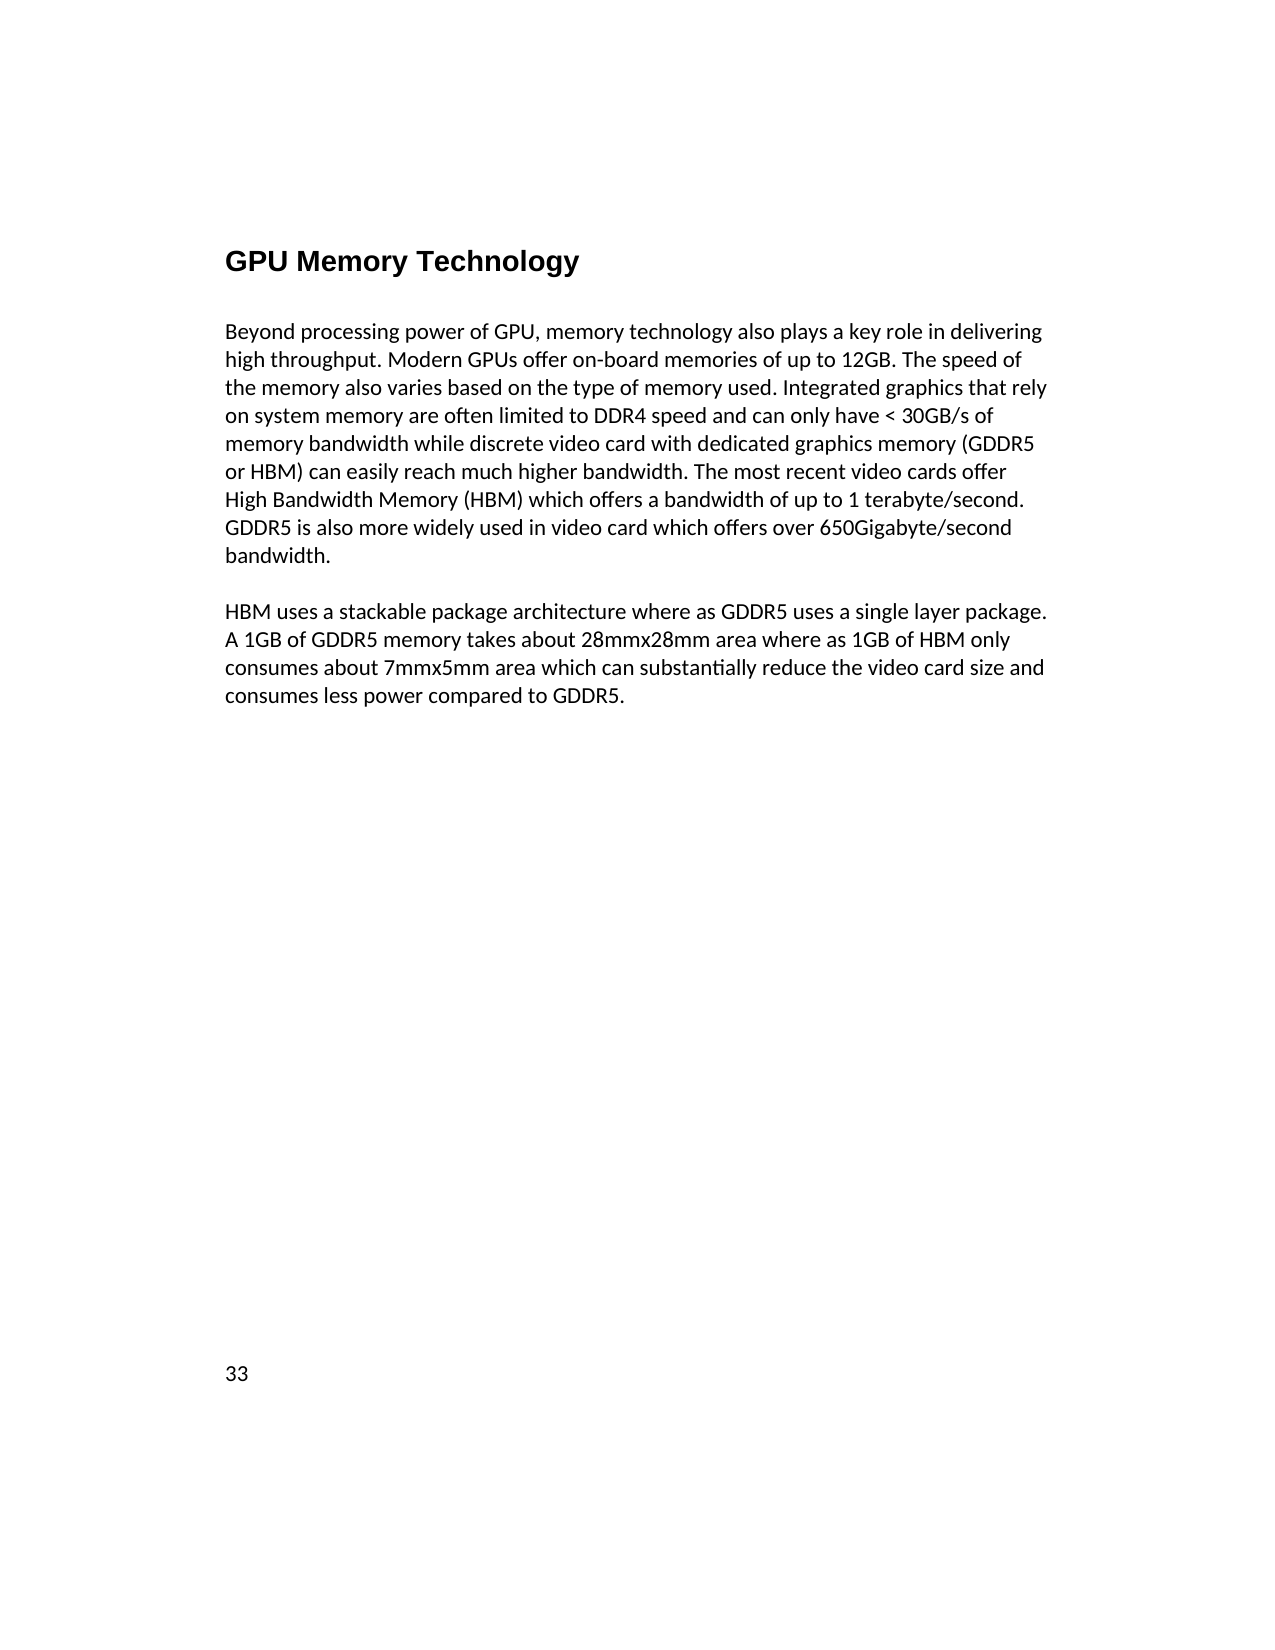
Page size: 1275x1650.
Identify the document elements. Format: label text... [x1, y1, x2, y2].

text HBM uses a stackable package architecture where as GDDR5 uses a single layer package. A 1GB of GDDR5 memory takes about 28mmx28mm area where as 1GB of HBM only consumes about 7mmx5mm area which can substantially reduce the video card size and consumes less power compared to GDDR5. [225, 597, 1050, 709]
text Beyond processing power of GPU, memory technology also plays a key role in delivering high throughput. Modern GPUs offer on-board memories of up to 12GB. The speed of the memory also varies based on the type of memory used. Integrated graphics that rely on system memory are often limited to DDR4 speed and can only have < 30GB/s of memory bandwidth while discrete video card with dedicated graphics memory (GDDR5 or HBM) can easily reach much higher bandwidth. The most recent video cards offer High Bandwidth Memory (HBM) which offers a bandwidth of up to 1 terabyte/second. GDDR5 is also more widely used in video card which offers over 650Gigabyte/second bandwidth. [225, 317, 1050, 569]
subtitle GPU Memory Technology [225, 244, 1050, 278]
